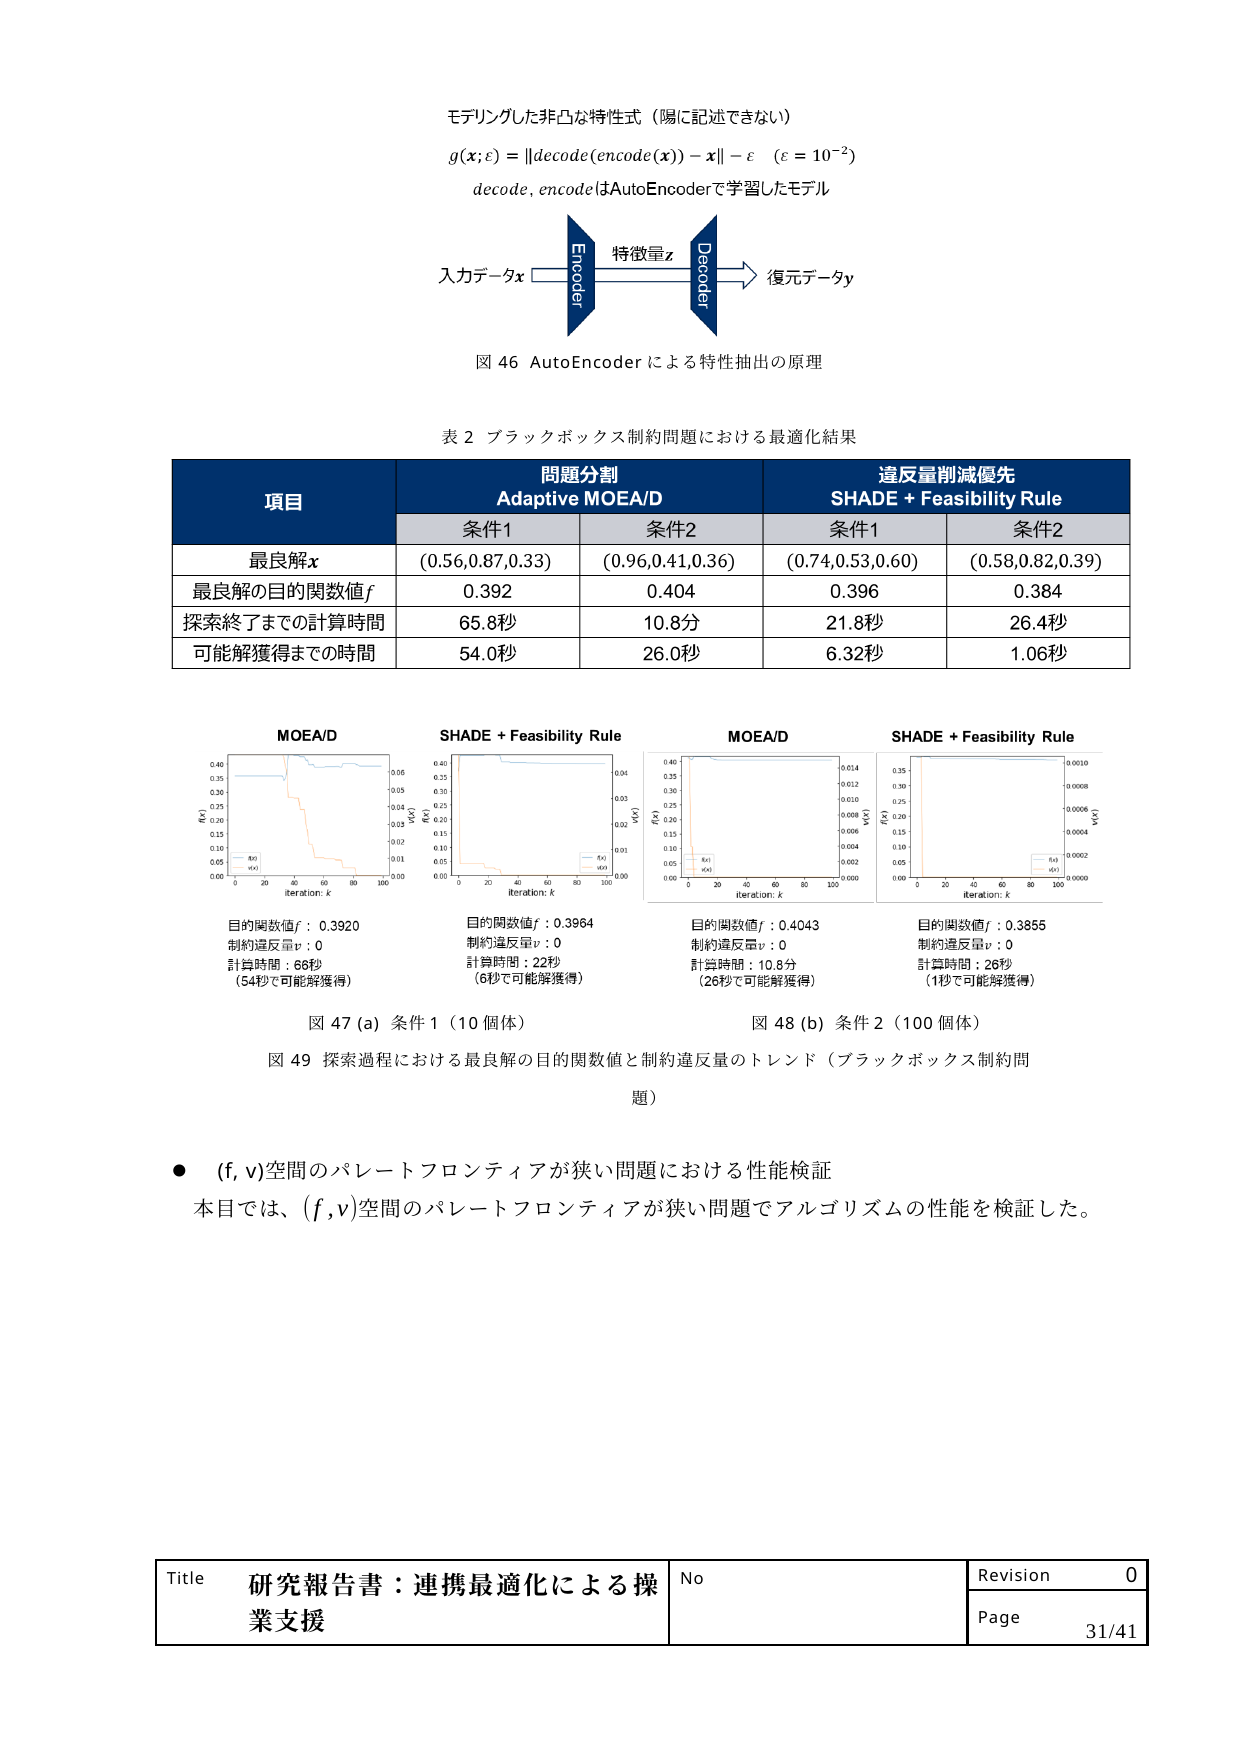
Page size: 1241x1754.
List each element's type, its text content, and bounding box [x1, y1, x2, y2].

text 表 2 ブラックボックス制約問題における最適化結果 [259, 411, 1038, 448]
text 本目では、空間のパレートフロンティアが狭い問題でアルゴリズムの性能を検証した。 [171, 1193, 1126, 1223]
picture [422, 100, 875, 337]
list (f, v)空間のパレートフロンティアが狭い問題における性能検証 [171, 1154, 1126, 1184]
picture [194, 721, 1103, 997]
picture [171, 456, 1131, 677]
